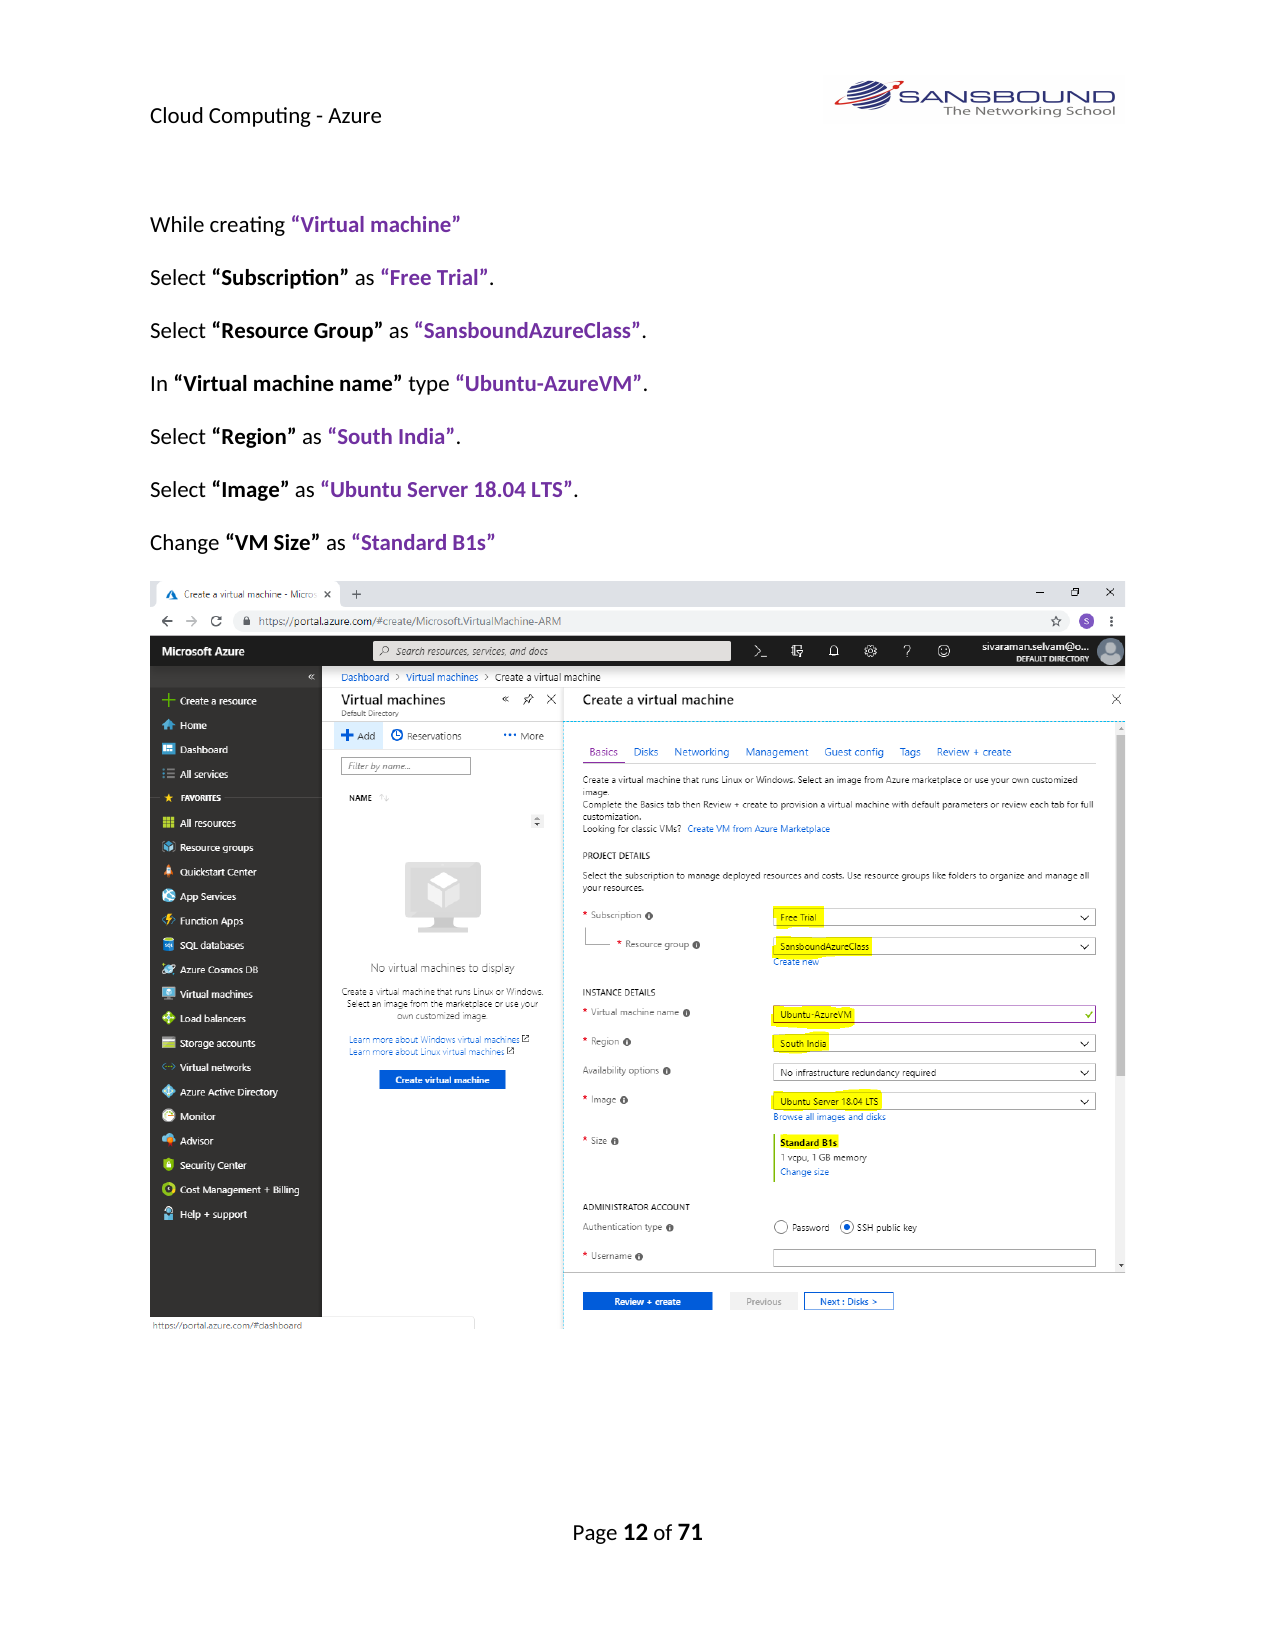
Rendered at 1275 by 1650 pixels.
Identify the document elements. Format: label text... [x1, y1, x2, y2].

text While creating “Virtual machine” [150, 210, 1125, 238]
text Change “VM Size” as “Standard B1s” [150, 528, 1125, 556]
text In “Virtual machine name” type “Ubuntu-AzureVM”. [150, 369, 1125, 397]
text Select “Region” as “South India”. [150, 422, 1125, 450]
text Select “Image” as “Ubuntu Server 18.04 LTS”. [150, 475, 1125, 503]
picture [823, 75, 1125, 124]
text Select “Resource Group” as “SansboundAzureClass”. [150, 316, 1125, 344]
picture [150, 581, 1125, 1329]
text Select “Subscription” as “Free Trial”. [150, 263, 1125, 291]
